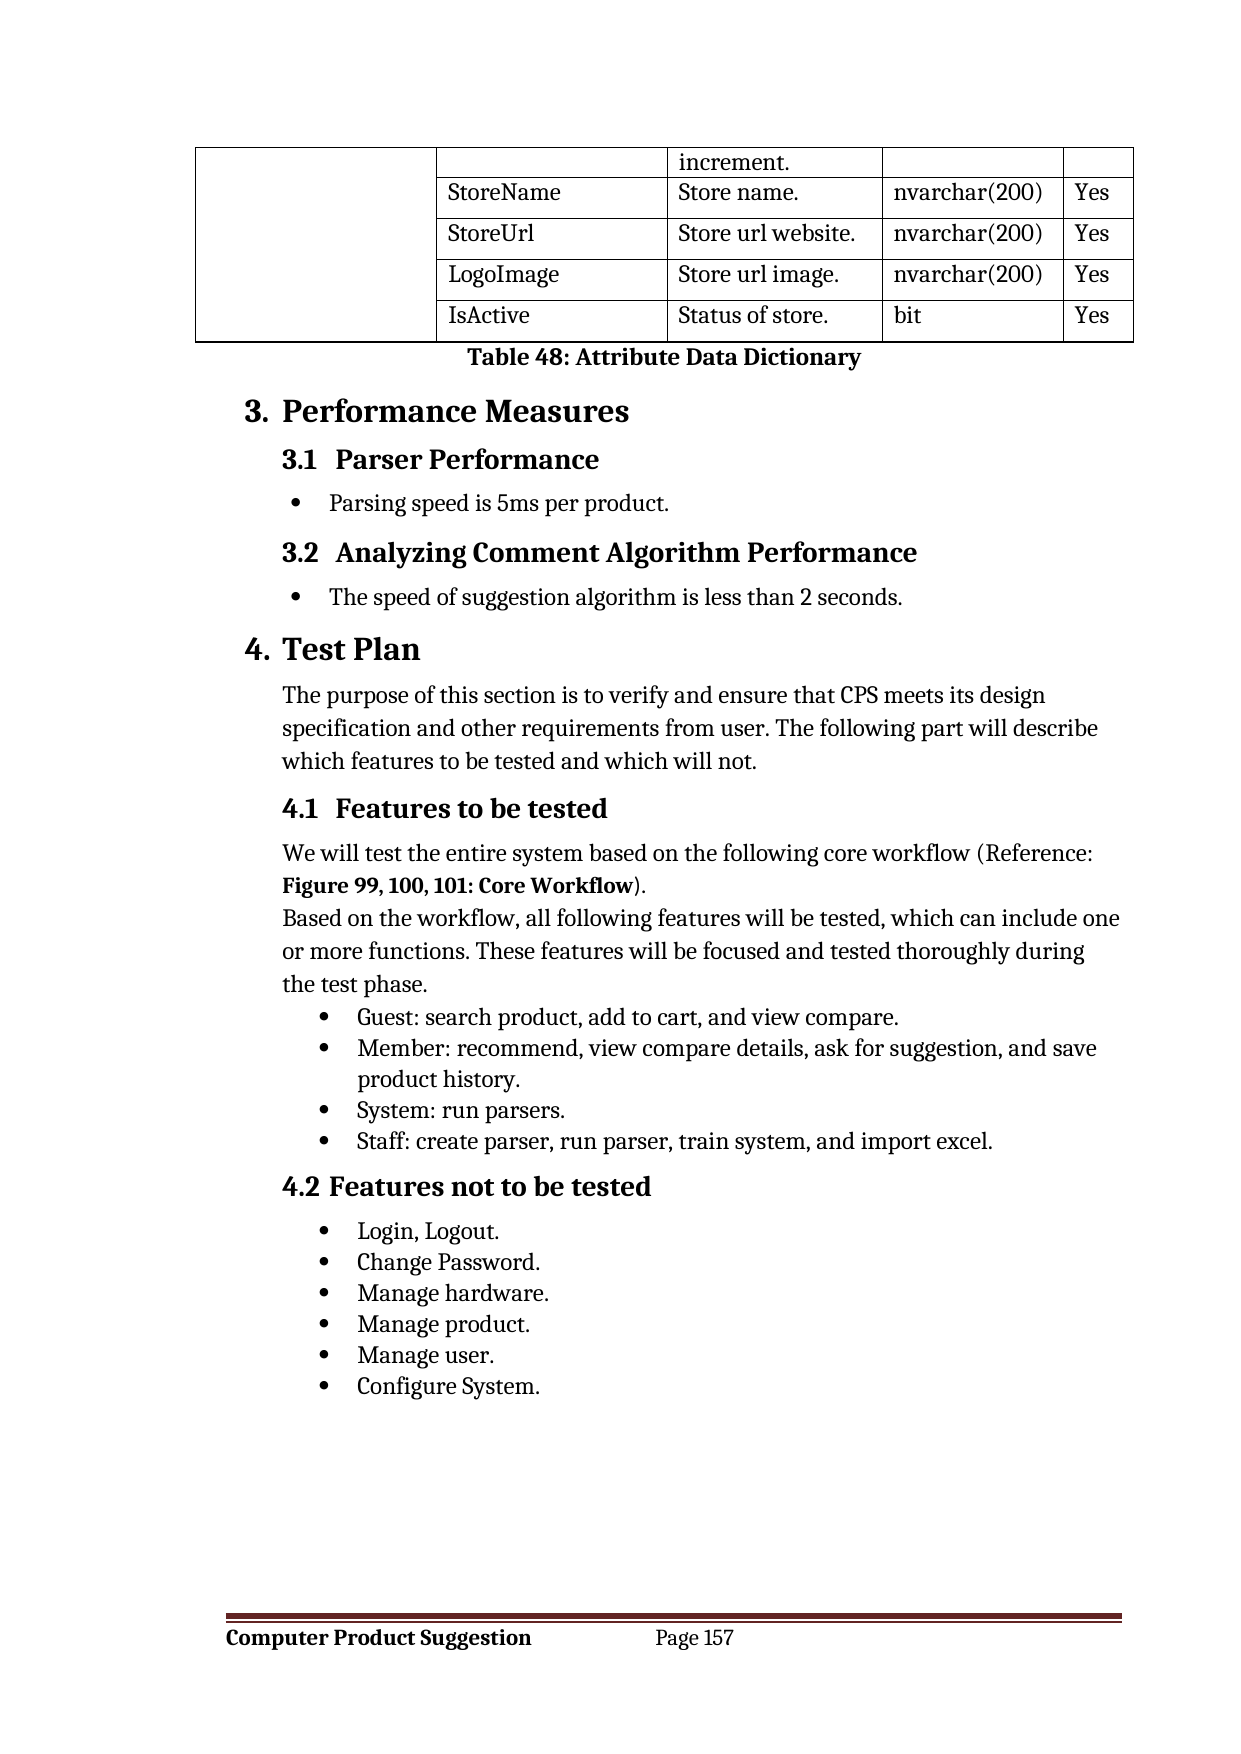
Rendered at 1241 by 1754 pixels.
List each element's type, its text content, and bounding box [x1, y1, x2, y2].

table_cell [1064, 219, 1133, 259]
list Guest: search product, add to cart, and view compare. [319, 1003, 1122, 1032]
list Manage user. [319, 1341, 1122, 1369]
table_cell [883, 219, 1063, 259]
subtitle Performance Measures [244, 392, 1122, 430]
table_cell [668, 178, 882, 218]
list Member: recommend, view compare details, ask for suggestion, and save product history. [319, 1034, 1122, 1094]
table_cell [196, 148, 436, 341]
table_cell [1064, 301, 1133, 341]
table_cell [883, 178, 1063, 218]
subtitle Analyzing Comment Algorithm Performance [282, 537, 1122, 570]
list Configure System. [319, 1372, 1122, 1401]
list Login, Logout. [319, 1217, 1122, 1245]
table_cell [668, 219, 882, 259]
list System: run parsers. [319, 1096, 1122, 1125]
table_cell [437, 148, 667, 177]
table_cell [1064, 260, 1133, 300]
text Based on the workflow, all following features will be tested, which can include one or more functions. These features will be focused and tested thoroughly during the test phase. [282, 904, 1122, 999]
list Change Password. [319, 1248, 1122, 1276]
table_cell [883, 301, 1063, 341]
subtitle Features to be tested [282, 793, 1122, 826]
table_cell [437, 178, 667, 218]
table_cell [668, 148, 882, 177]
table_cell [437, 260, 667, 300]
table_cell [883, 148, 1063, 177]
text The purpose of this section is to verify and ensure that CPS meets its design specification and other requirements from user. The following part will describe which features to be tested and which will not. [282, 681, 1122, 776]
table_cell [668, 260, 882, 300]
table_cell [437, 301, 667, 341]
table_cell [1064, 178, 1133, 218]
text We will test the entire system based on the following core workflow (Reference: Figure 99, 100, 101: Core Workflow). [282, 839, 1122, 900]
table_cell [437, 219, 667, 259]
subtitle Features not to be tested [282, 1171, 1122, 1204]
list Staff: create parser, run parser, train system, and import excel. [319, 1127, 1122, 1156]
list Manage hardware. [319, 1279, 1122, 1307]
subtitle Parser Performance [282, 443, 1122, 476]
subtitle Test Plan [244, 630, 1122, 669]
list The speed of suggestion algorithm is less than 2 seconds. [291, 583, 1122, 611]
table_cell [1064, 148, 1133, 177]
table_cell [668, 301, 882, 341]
list Manage product. [319, 1310, 1122, 1338]
list Parsing speed is 5ms per product. [291, 489, 1122, 518]
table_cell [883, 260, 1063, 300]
